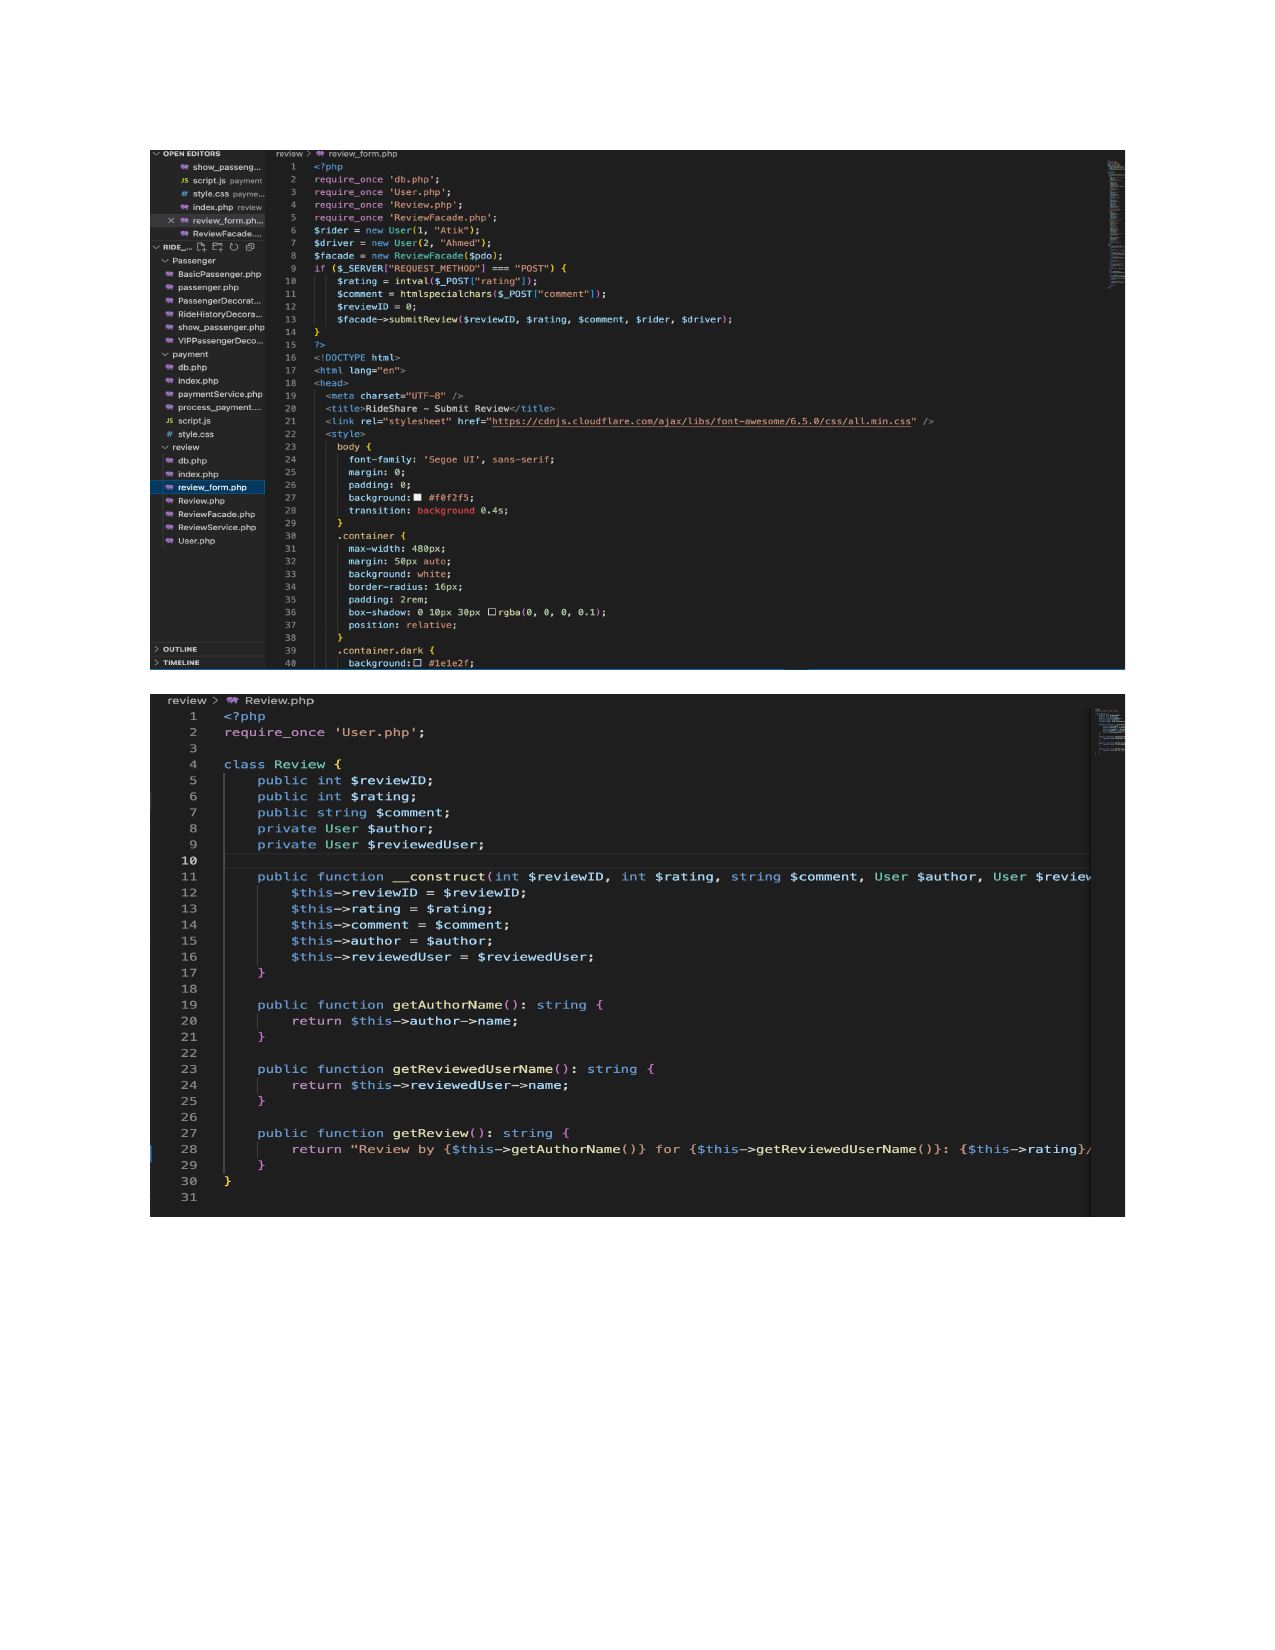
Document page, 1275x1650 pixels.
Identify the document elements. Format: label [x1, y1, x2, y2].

picture [150, 150, 1125, 670]
picture [150, 694, 1125, 1217]
